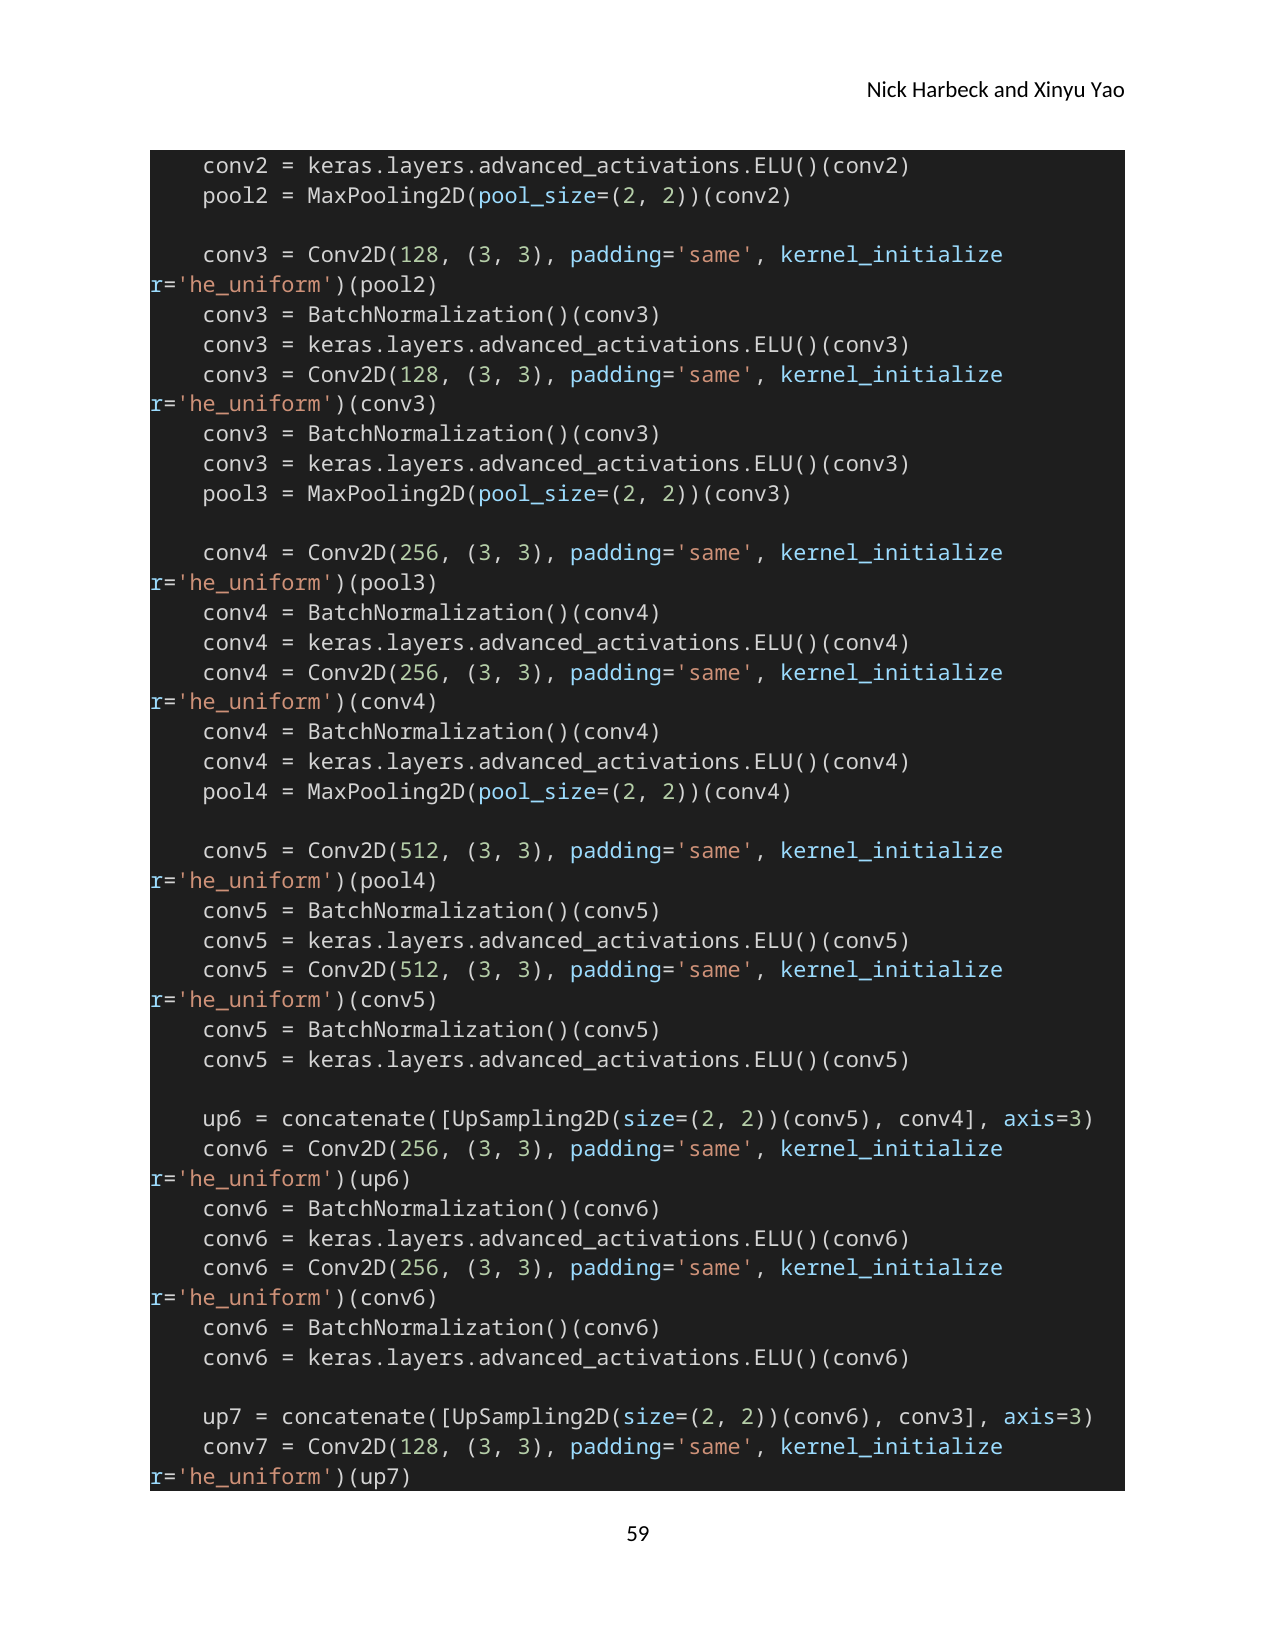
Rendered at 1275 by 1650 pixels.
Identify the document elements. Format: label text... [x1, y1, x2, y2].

text conv4 = keras.layers.advanced_activations.ELU()(conv4) [150, 627, 1125, 656]
text conv6 = Conv2D(256, (3, 3), padding='same', kernel_initializer='he_uniform')(conv6) [150, 1252, 1125, 1312]
text conv6 = keras.layers.advanced_activations.ELU()(conv6) [150, 1342, 1125, 1371]
text conv5 = keras.layers.advanced_activations.ELU()(conv5) [150, 924, 1125, 954]
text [150, 150, 1125, 180]
text conv5 = Conv2D(512, (3, 3), padding='same', kernel_initializer='he_uniform')(pool4) [150, 835, 1125, 895]
text conv6 = BatchNormalization()(conv6) [150, 1193, 1125, 1222]
text up7 = concatenate([UpSampling2D(size=(2, 2))(conv6), conv3], axis=3) [150, 1401, 1125, 1431]
text conv4 = Conv2D(256, (3, 3), padding='same', kernel_initializer='he_uniform')(pool3) [150, 537, 1125, 597]
text conv6 = BatchNormalization()(conv6) [150, 1312, 1125, 1342]
text conv3 = keras.layers.advanced_activations.ELU()(conv3) [150, 448, 1125, 478]
text up6 = concatenate([UpSampling2D(size=(2, 2))(conv5), conv4], axis=3) [150, 1103, 1125, 1133]
text conv3 = BatchNormalization()(conv3) [150, 418, 1125, 448]
text conv5 = BatchNormalization()(conv5) [150, 895, 1125, 924]
text conv5 = Conv2D(512, (3, 3), padding='same', kernel_initializer='he_uniform')(conv5) [150, 954, 1125, 1014]
text pool2 = MaxPooling2D(pool_size=(2, 2))(conv2) [150, 180, 1125, 209]
text conv5 = BatchNormalization()(conv5) [150, 1014, 1125, 1044]
text conv3 = BatchNormalization()(conv3) [150, 299, 1125, 329]
text pool4 = MaxPooling2D(pool_size=(2, 2))(conv4) [150, 776, 1125, 805]
text conv7 = Conv2D(128, (3, 3), padding='same', kernel_initializer='he_uniform')(up7) [150, 1431, 1125, 1491]
text conv3 = keras.layers.advanced_activations.ELU()(conv3) [150, 329, 1125, 358]
text pool3 = MaxPooling2D(pool_size=(2, 2))(conv3) [150, 478, 1125, 507]
text conv4 = keras.layers.advanced_activations.ELU()(conv4) [150, 746, 1125, 776]
text conv3 = Conv2D(128, (3, 3), padding='same', kernel_initializer='he_uniform')(conv3) [150, 358, 1125, 418]
text conv3 = Conv2D(128, (3, 3), padding='same', kernel_initializer='he_uniform')(pool2) [150, 239, 1125, 299]
text conv4 = BatchNormalization()(conv4) [150, 716, 1125, 746]
text conv6 = Conv2D(256, (3, 3), padding='same', kernel_initializer='he_uniform')(up6) [150, 1133, 1125, 1193]
text conv5 = keras.layers.advanced_activations.ELU()(conv5) [150, 1044, 1125, 1073]
text conv4 = Conv2D(256, (3, 3), padding='same', kernel_initializer='he_uniform')(conv4) [150, 656, 1125, 716]
text conv6 = keras.layers.advanced_activations.ELU()(conv6) [150, 1222, 1125, 1252]
text conv4 = BatchNormalization()(conv4) [150, 597, 1125, 627]
